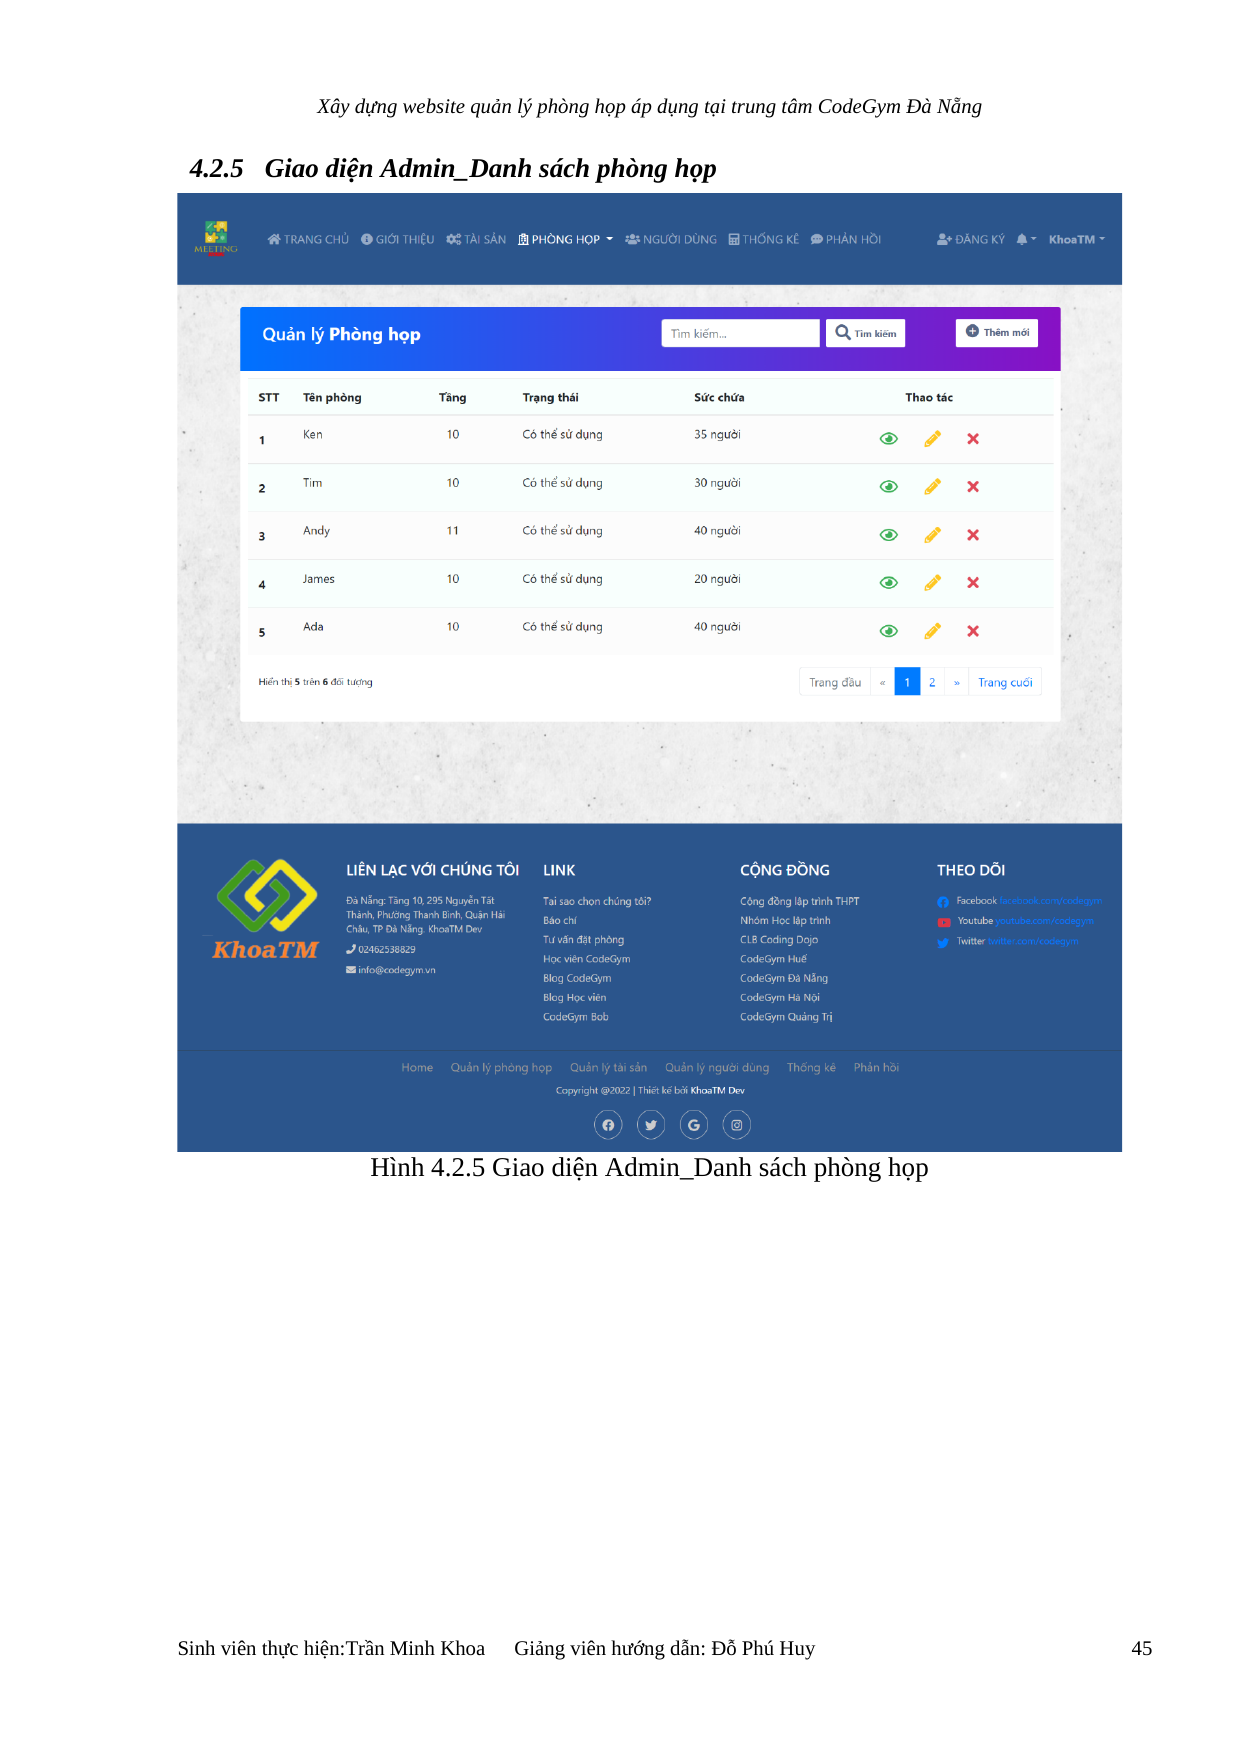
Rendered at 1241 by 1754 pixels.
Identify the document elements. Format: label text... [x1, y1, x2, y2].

text Hình 4.2.5 Giao diện Admin_Danh sách phòng họp [177, 1152, 1122, 1182]
picture [177, 193, 1123, 1152]
list 4.2.5 Giao diện Admin_Danh sách phòng họp [189, 153, 1122, 184]
